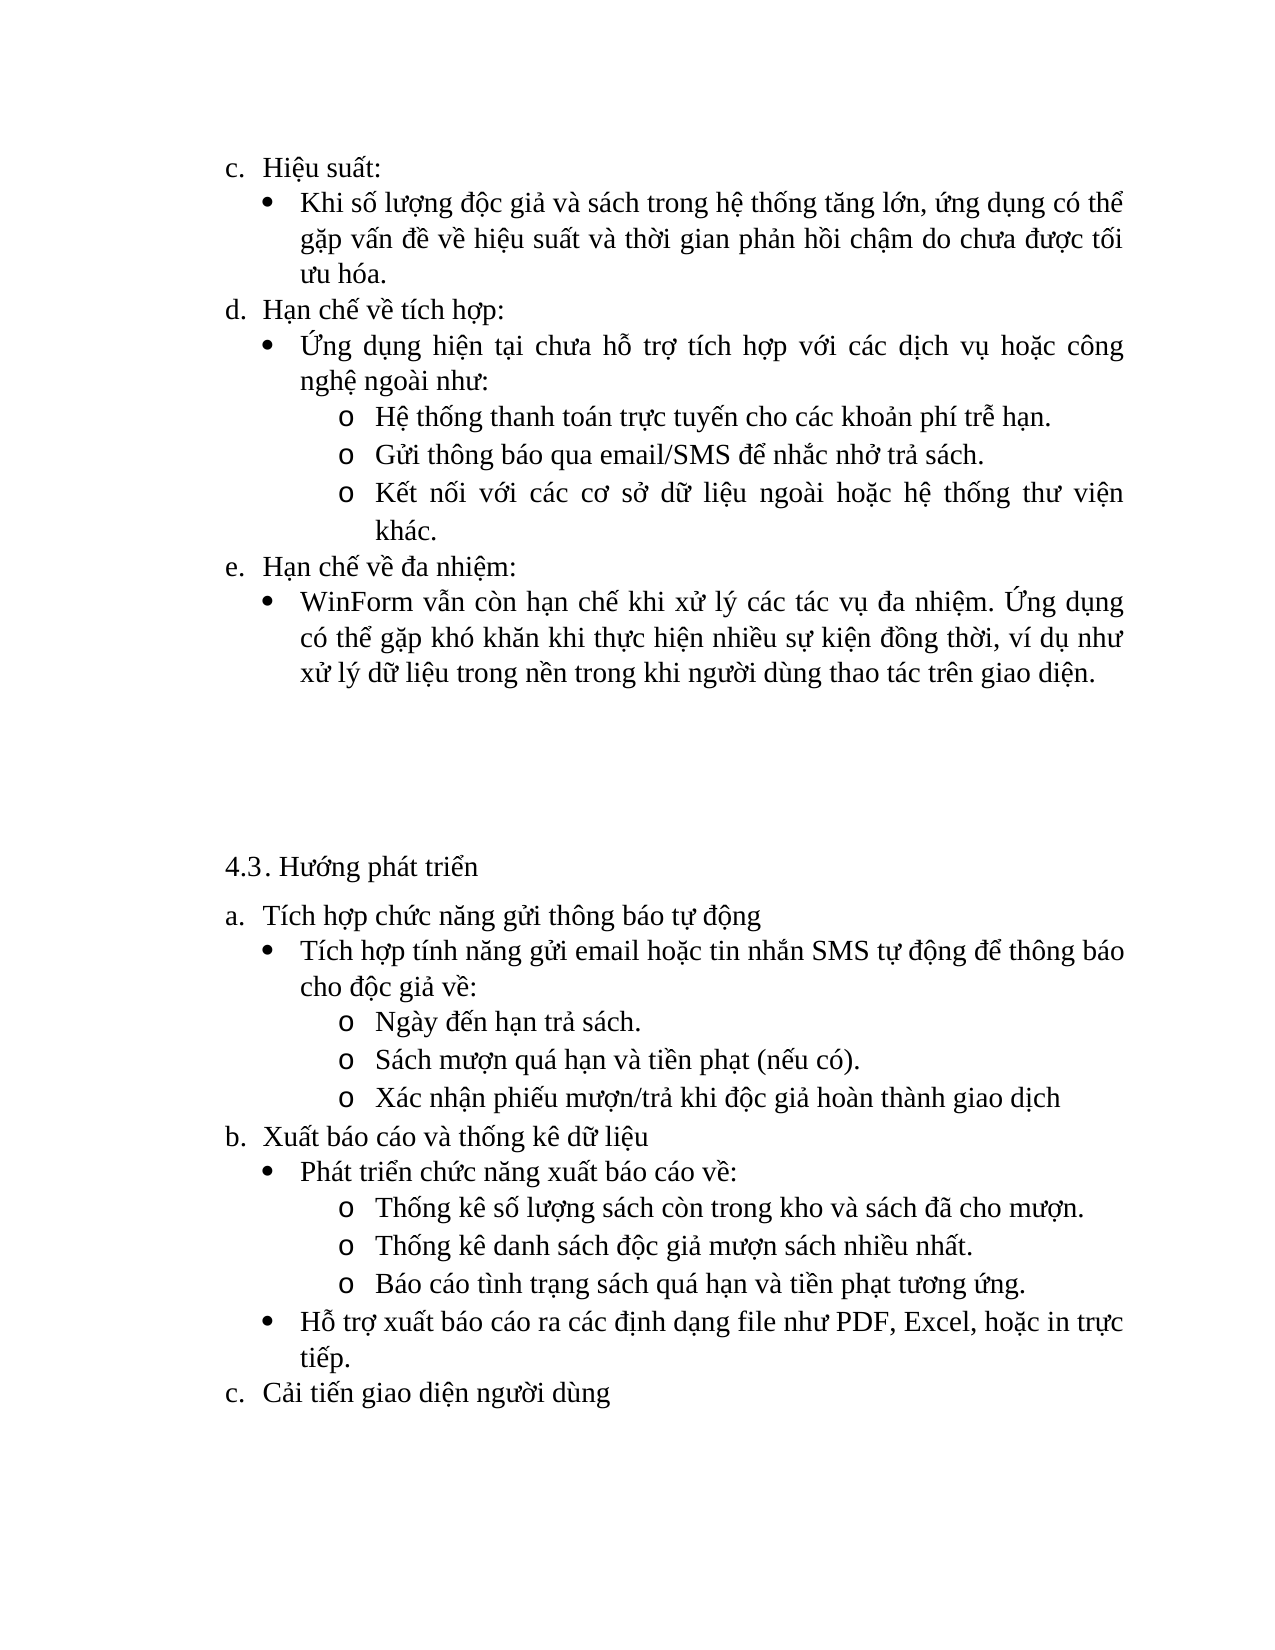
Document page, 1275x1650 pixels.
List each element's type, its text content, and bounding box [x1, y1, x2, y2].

list Hệ thống thanh toán trực tuyến cho các khoản phí trễ hạn. [337, 399, 1125, 435]
list Gửi thông báo qua email/SMS để nhắc nhở trả sách. [337, 437, 1125, 473]
list Cải tiến giao diện người dùng [225, 1375, 1125, 1409]
list Tích hợp tính năng gửi email hoặc tin nhắn SMS tự động để thông báo cho độc giả về: [262, 933, 1125, 1002]
list Ngày đến hạn trả sách. [337, 1004, 1125, 1040]
list Hỗ trợ xuất báo cáo ra các định dạng file như PDF, Excel, hoặc in trực tiếp. [262, 1304, 1125, 1373]
list Khi số lượng độc giả và sách trong hệ thống tăng lớn, ứng dụng có thể gặp vấn đề về hiệu suất và thời gian phản hồi chậm do chưa được tối ưu hóa. [262, 186, 1125, 290]
list Tích hợp chức năng gửi thông báo tự động [225, 898, 1125, 931]
list Báo cáo tình trạng sách quá hạn và tiền phạt tương ứng. [337, 1266, 1125, 1302]
list WinForm vẫn còn hạn chế khi xử lý các tác vụ đa nhiệm. Ứng dụng có thể gặp khó khăn khi thực hiện nhiều sự kiện đồng thời, ví dụ như xử lý dữ liệu trong nền trong khi người dùng thao tác trên giao diện. [262, 584, 1125, 689]
list Ứng dụng hiện tại chưa hỗ trợ tích hợp với các dịch vụ hoặc công nghệ ngoài như: [262, 328, 1125, 397]
list Hạn chế về tích hợp: [225, 292, 1125, 326]
list Sách mượn quá hạn và tiền phạt (nếu có). [337, 1042, 1125, 1078]
list Phát triển chức năng xuất báo cáo về: [262, 1154, 1125, 1188]
list Thống kê danh sách độc giả mượn sách nhiều nhất. [337, 1228, 1125, 1264]
list Kết nối với các cơ sở dữ liệu ngoài hoặc hệ thống thư viện khác. [337, 475, 1125, 547]
list Xác nhận phiếu mượn/trả khi độc giả hoàn thành giao dịch [337, 1081, 1125, 1117]
list Xuất báo cáo và thống kê dữ liệu [225, 1119, 1125, 1152]
list Thống kê số lượng sách còn trong kho và sách đã cho mượn. [337, 1190, 1125, 1226]
list Hiệu suất: [225, 150, 1125, 183]
subtitle . Hướng phát triển [225, 849, 1125, 883]
list Hạn chế về đa nhiệm: [225, 549, 1125, 582]
